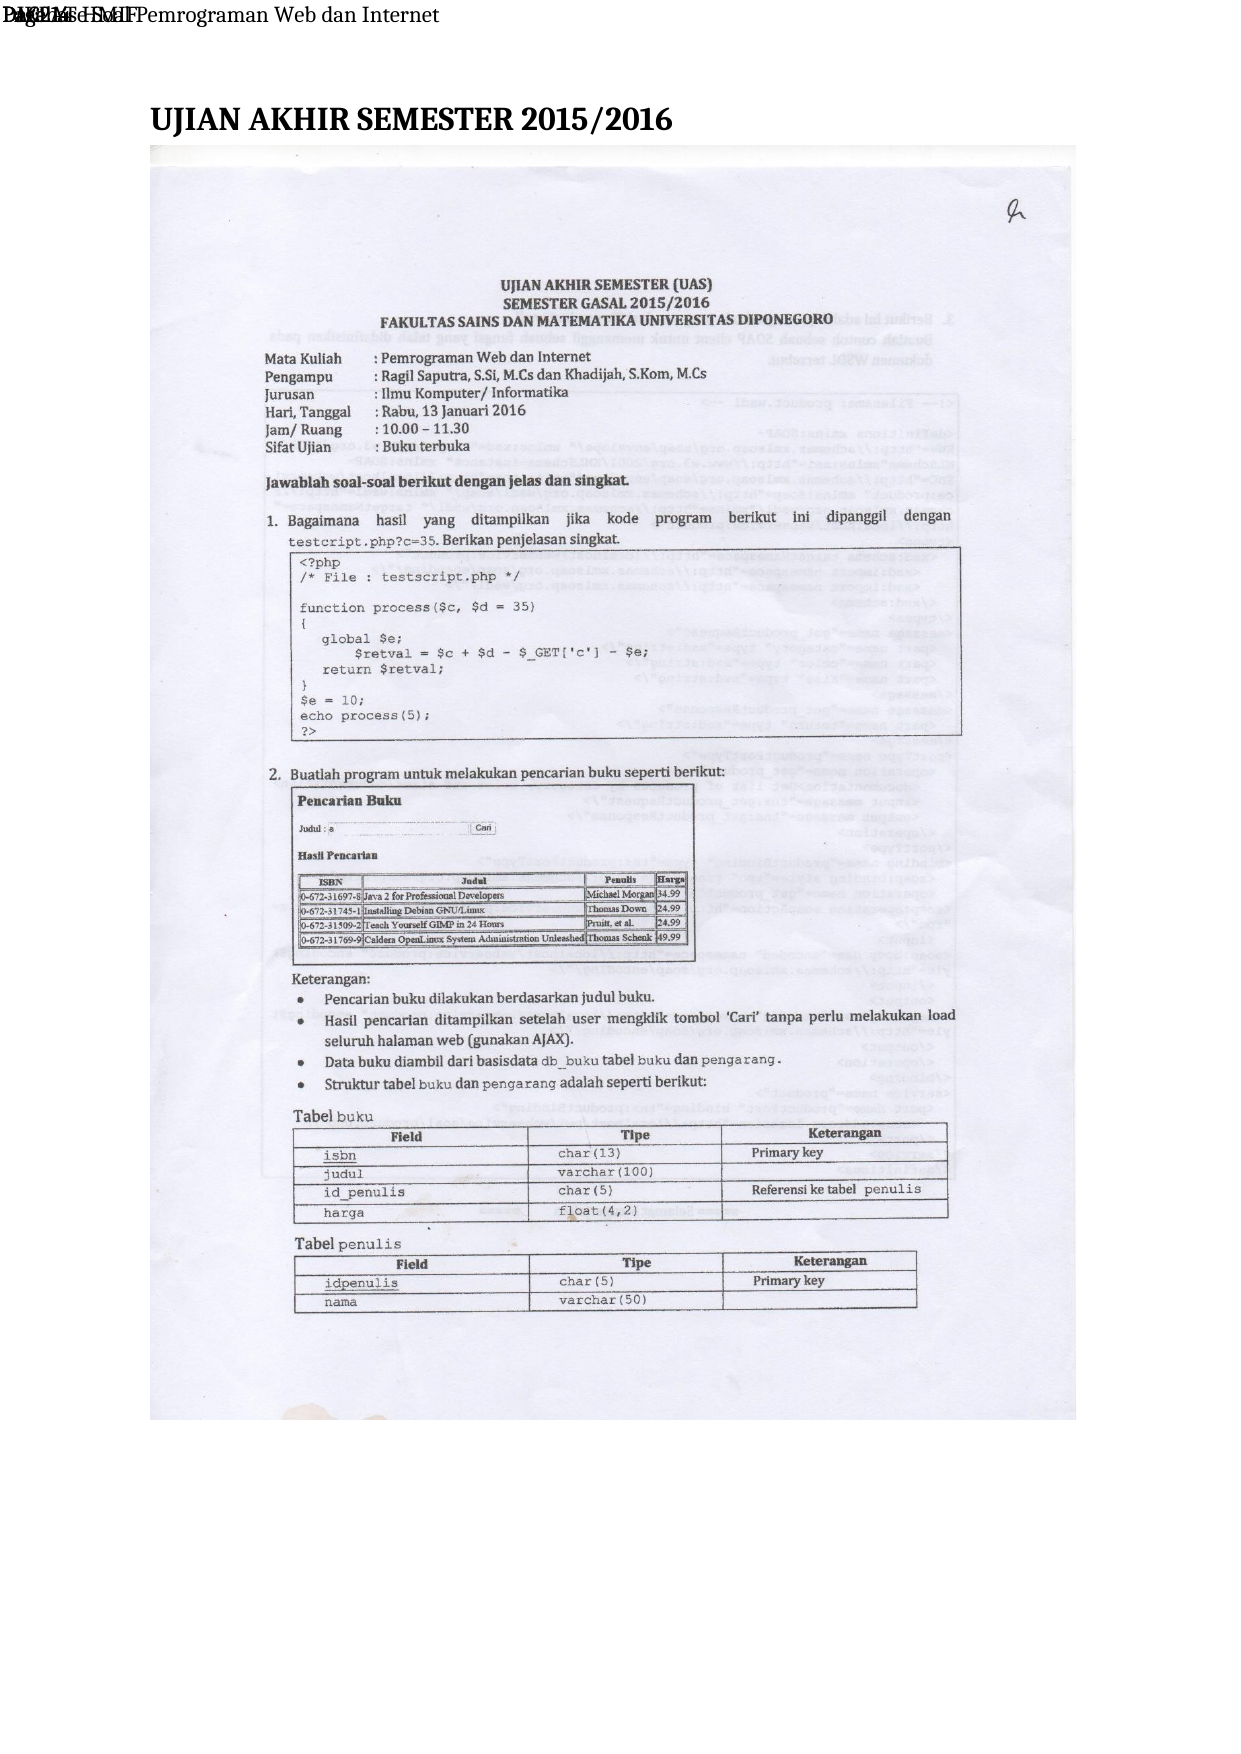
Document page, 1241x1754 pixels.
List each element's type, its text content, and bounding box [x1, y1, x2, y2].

picture [150, 145, 1077, 1420]
text UJIAN AKHIR SEMESTER 2015/2016 [150, 100, 1178, 138]
